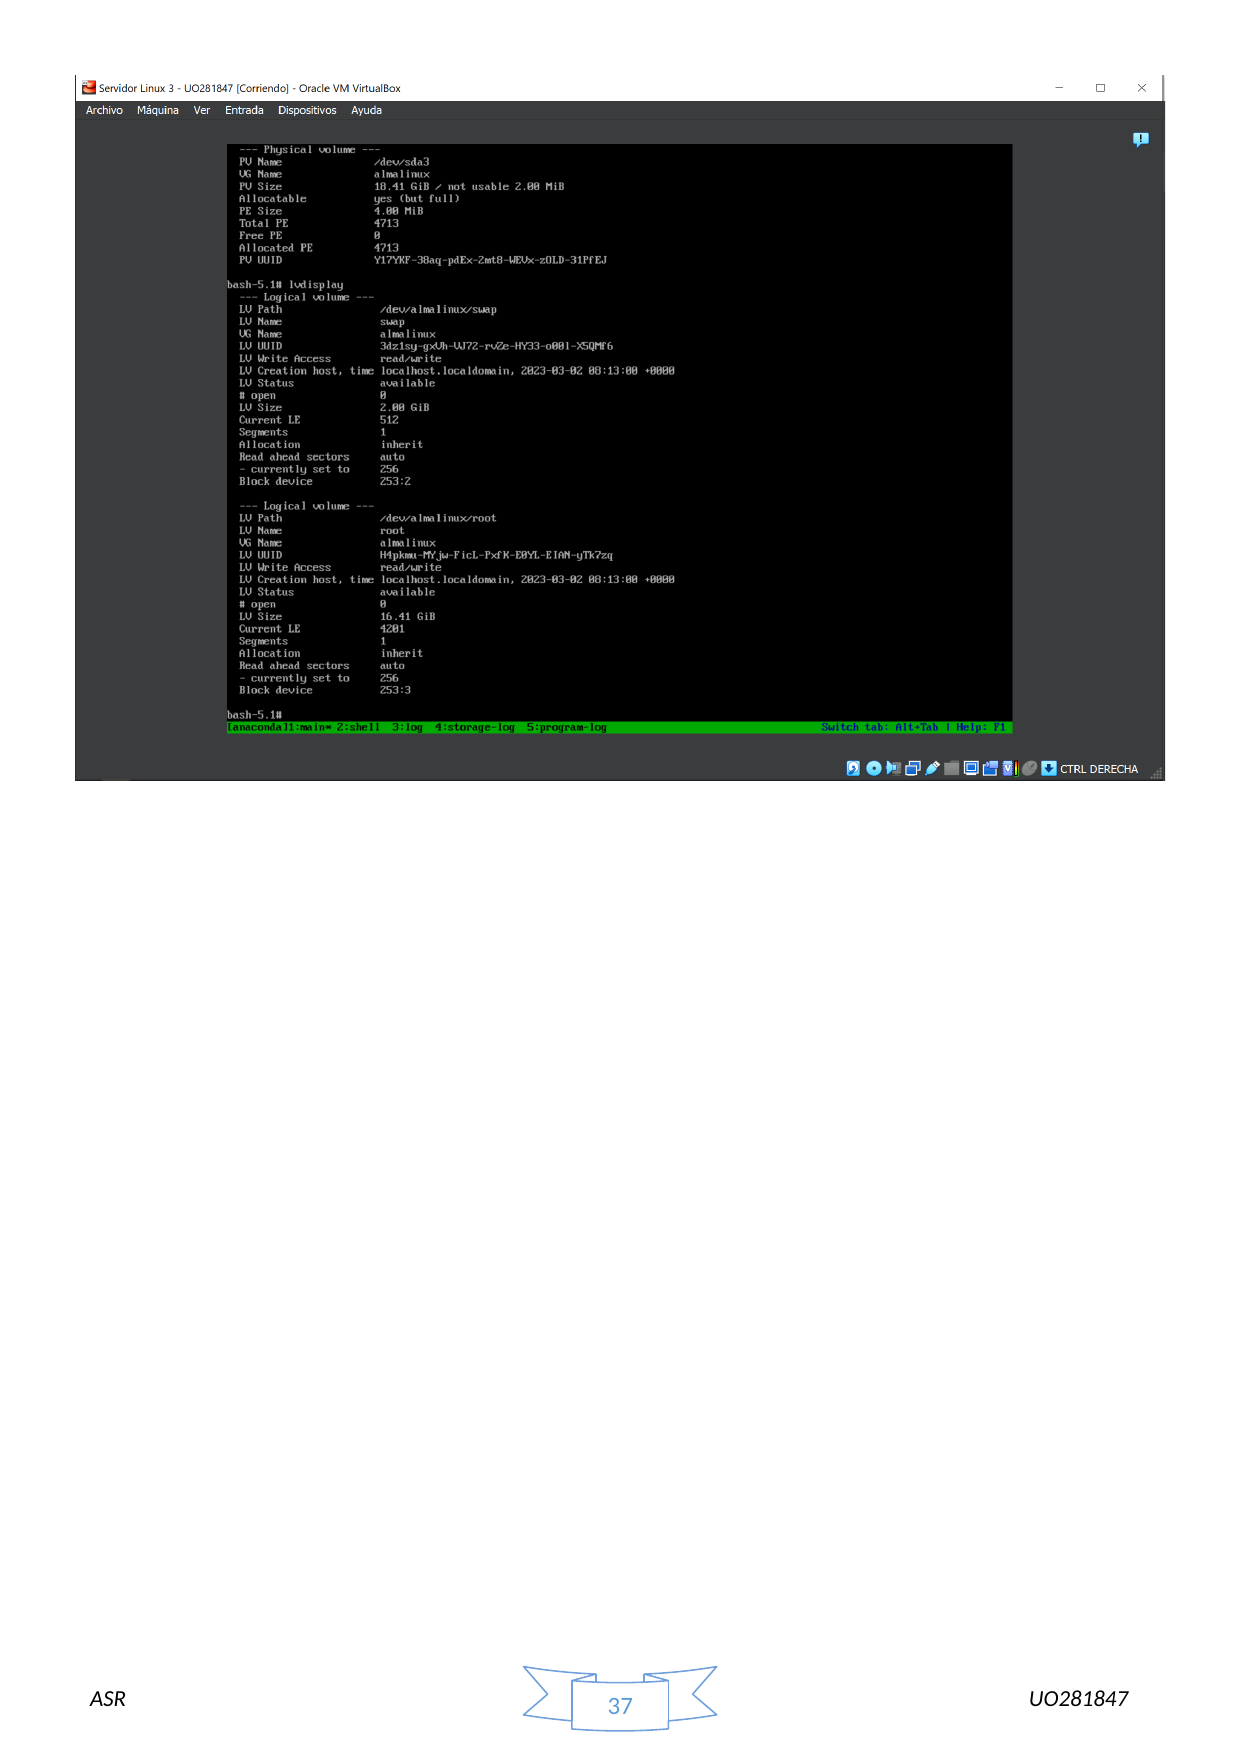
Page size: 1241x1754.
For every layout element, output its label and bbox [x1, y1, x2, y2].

picture [75, 75, 1166, 781]
